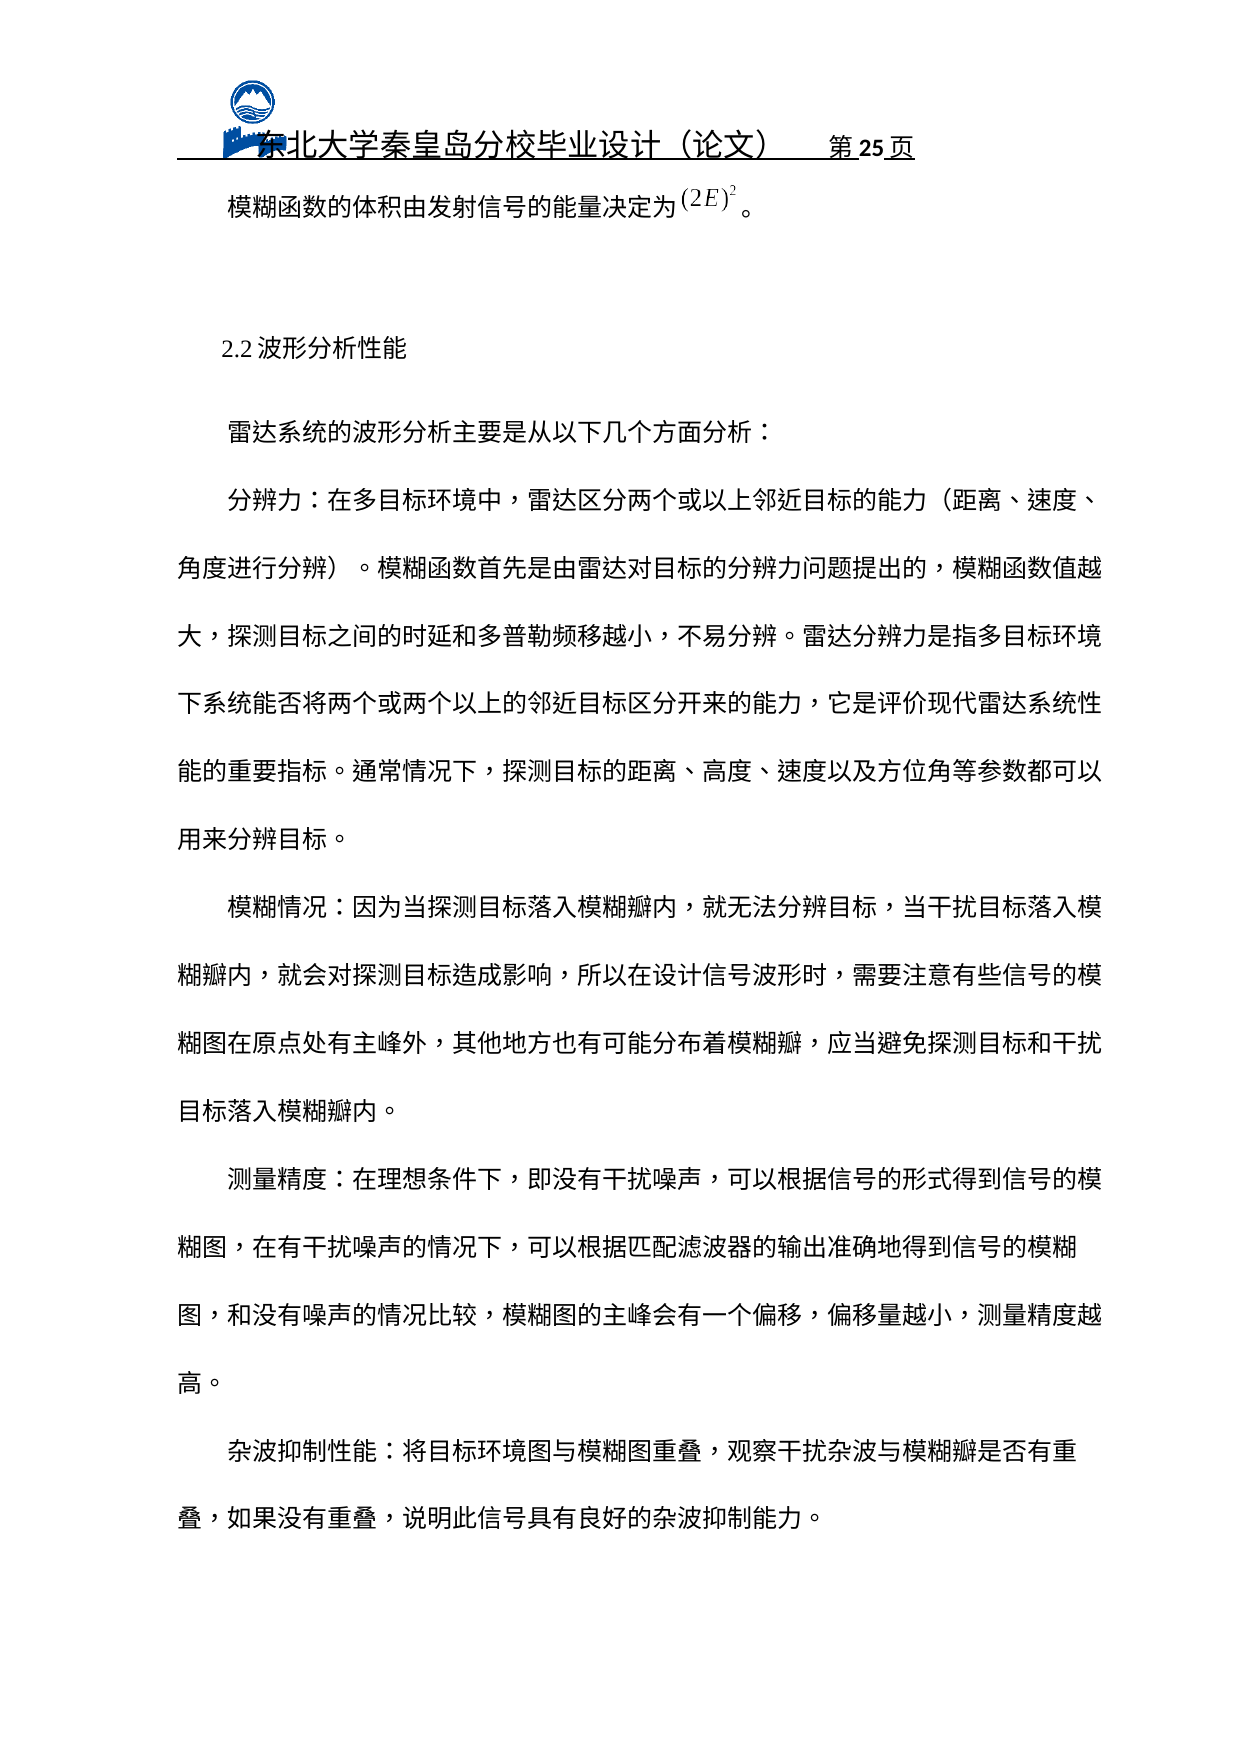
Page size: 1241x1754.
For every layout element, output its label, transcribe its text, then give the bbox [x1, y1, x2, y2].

text 模糊函数的体积由发射信号的能量决定为。 [177, 178, 1122, 246]
subtitle 2.2波形分析性能 [177, 313, 1122, 381]
picture [214, 79, 292, 158]
text 分辨力：在多目标环境中，雷达区分两个或以上邻近目标的能力（距离、速度、角度进行分辨）。模糊函数首先是由雷达对目标的分辨力问题提出的，模糊函数值越大，探测目标之间的时延和多普勒频移越小，不易分辨。雷达分辨力是指多目标环境下系统能否将两个或两个以上的邻近目标区分开来的能力，它是评价现代雷达系统性能的重要指标。通常情况下，探测目标的距离、高度、速度以及方位角等参数都可以用来分辨目标。 [177, 465, 1122, 873]
text 模糊情况：因为当探测目标落入模糊瓣内，就无法分辨目标，当干扰目标落入模糊瓣内，就会对探测目标造成影响，所以在设计信号波形时，需要注意有些信号的模糊图在原点处有主峰外，其他地方也有可能分布着模糊瓣，应当避免探测目标和干扰目标落入模糊瓣内。 [177, 873, 1122, 1144]
text 杂波抑制性能：将目标环境图与模糊图重叠，观察干扰杂波与模糊瓣是否有重叠，如果没有重叠，说明此信号具有良好的杂波抑制能力。 [177, 1416, 1122, 1552]
text 测量精度：在理想条件下，即没有干扰噪声，可以根据信号的形式得到信号的模糊图，在有干扰噪声的情况下，可以根据匹配滤波器的输出准确地得到信号的模糊图，和没有噪声的情况比较，模糊图的主峰会有一个偏移，偏移量越小，测量精度越高。 [177, 1144, 1122, 1416]
text 雷达系统的波形分析主要是从以下几个方面分析： [177, 397, 1122, 465]
